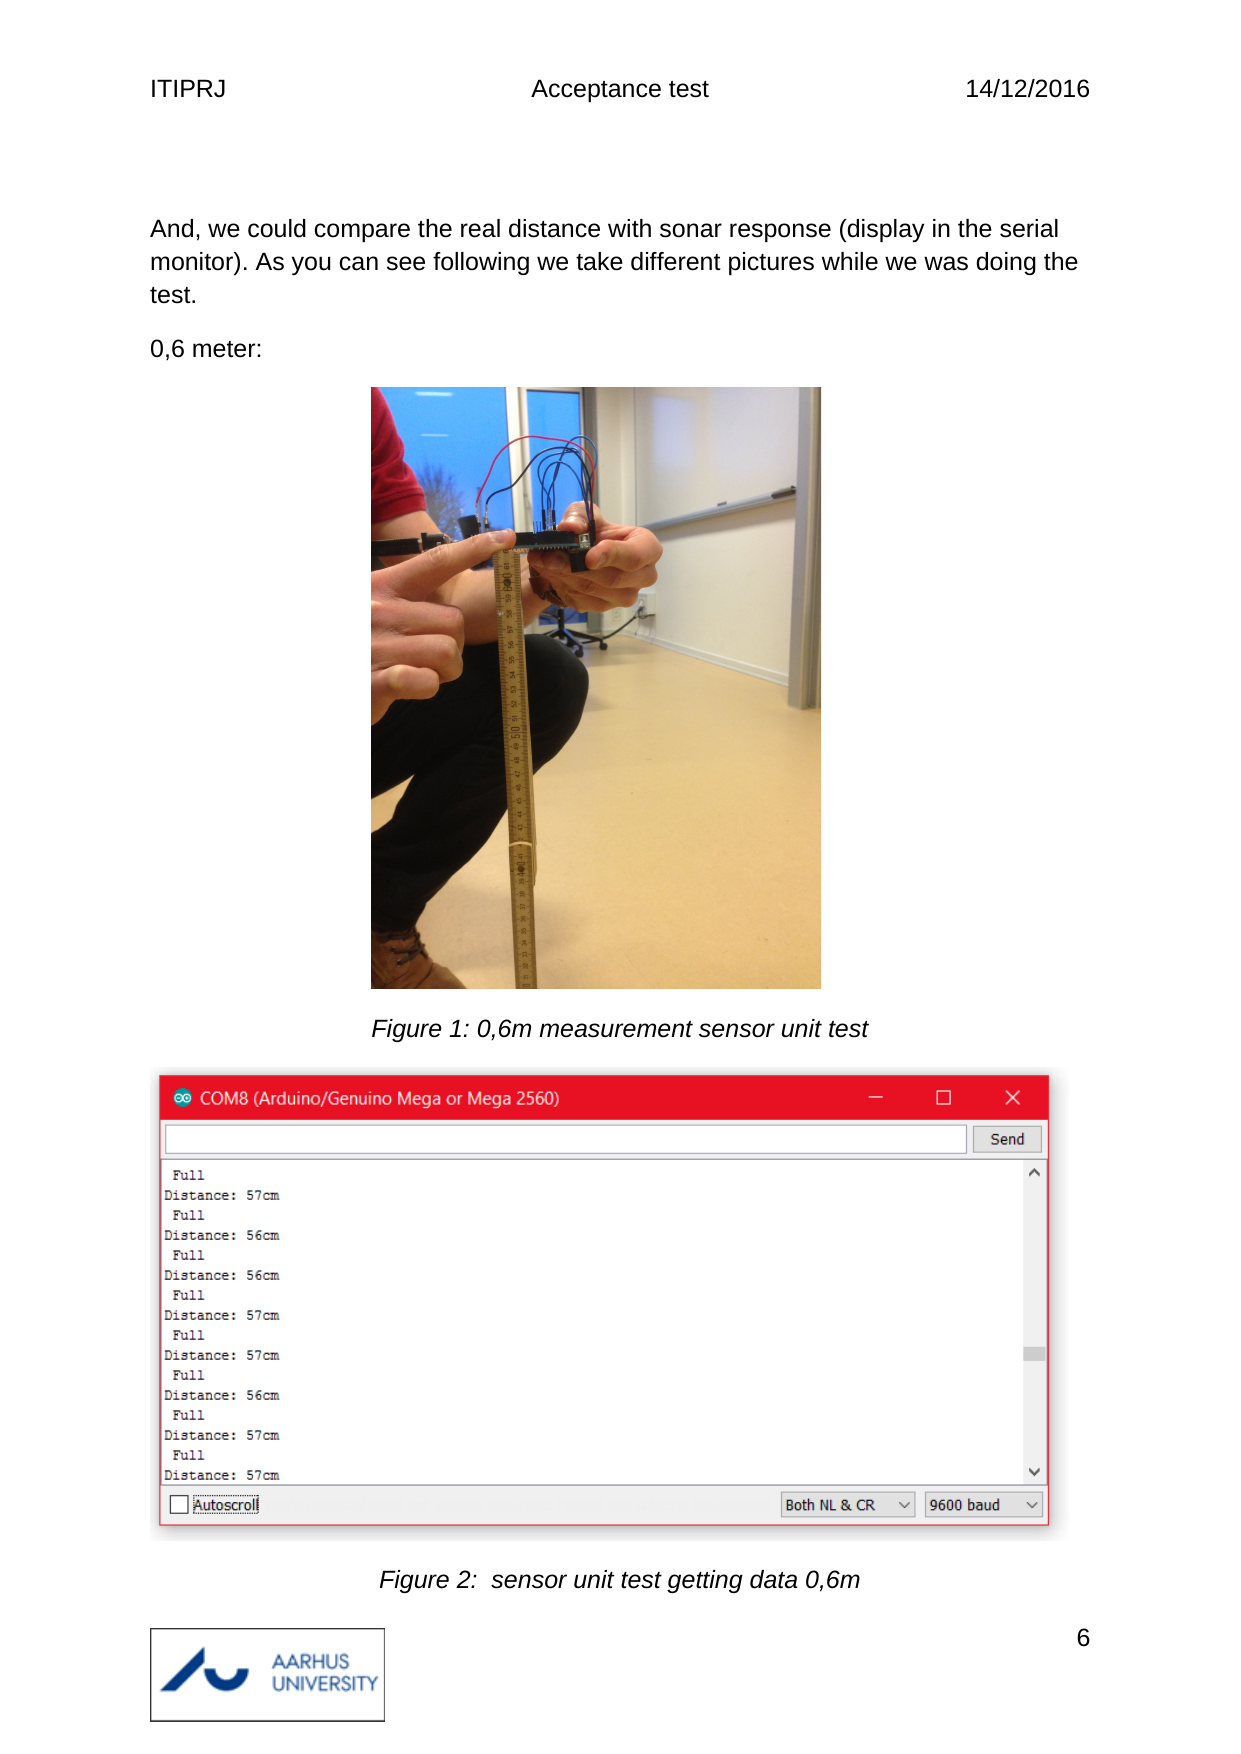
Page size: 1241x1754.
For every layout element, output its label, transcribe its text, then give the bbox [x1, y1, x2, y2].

text Figure 1: 0,6m measurement sensor unit test [371, 1014, 1090, 1042]
text 0,6 meter: [150, 334, 1090, 362]
text And, we could compare the real distance with sonar response (display in the serial monitor). As you can see following we take different pictures while we was doing the test. [150, 214, 1090, 309]
picture [371, 387, 822, 989]
picture [150, 1628, 385, 1722]
text Figure 2: sensor unit test getting data 0,6m [150, 1565, 1090, 1594]
picture [150, 1067, 1069, 1541]
